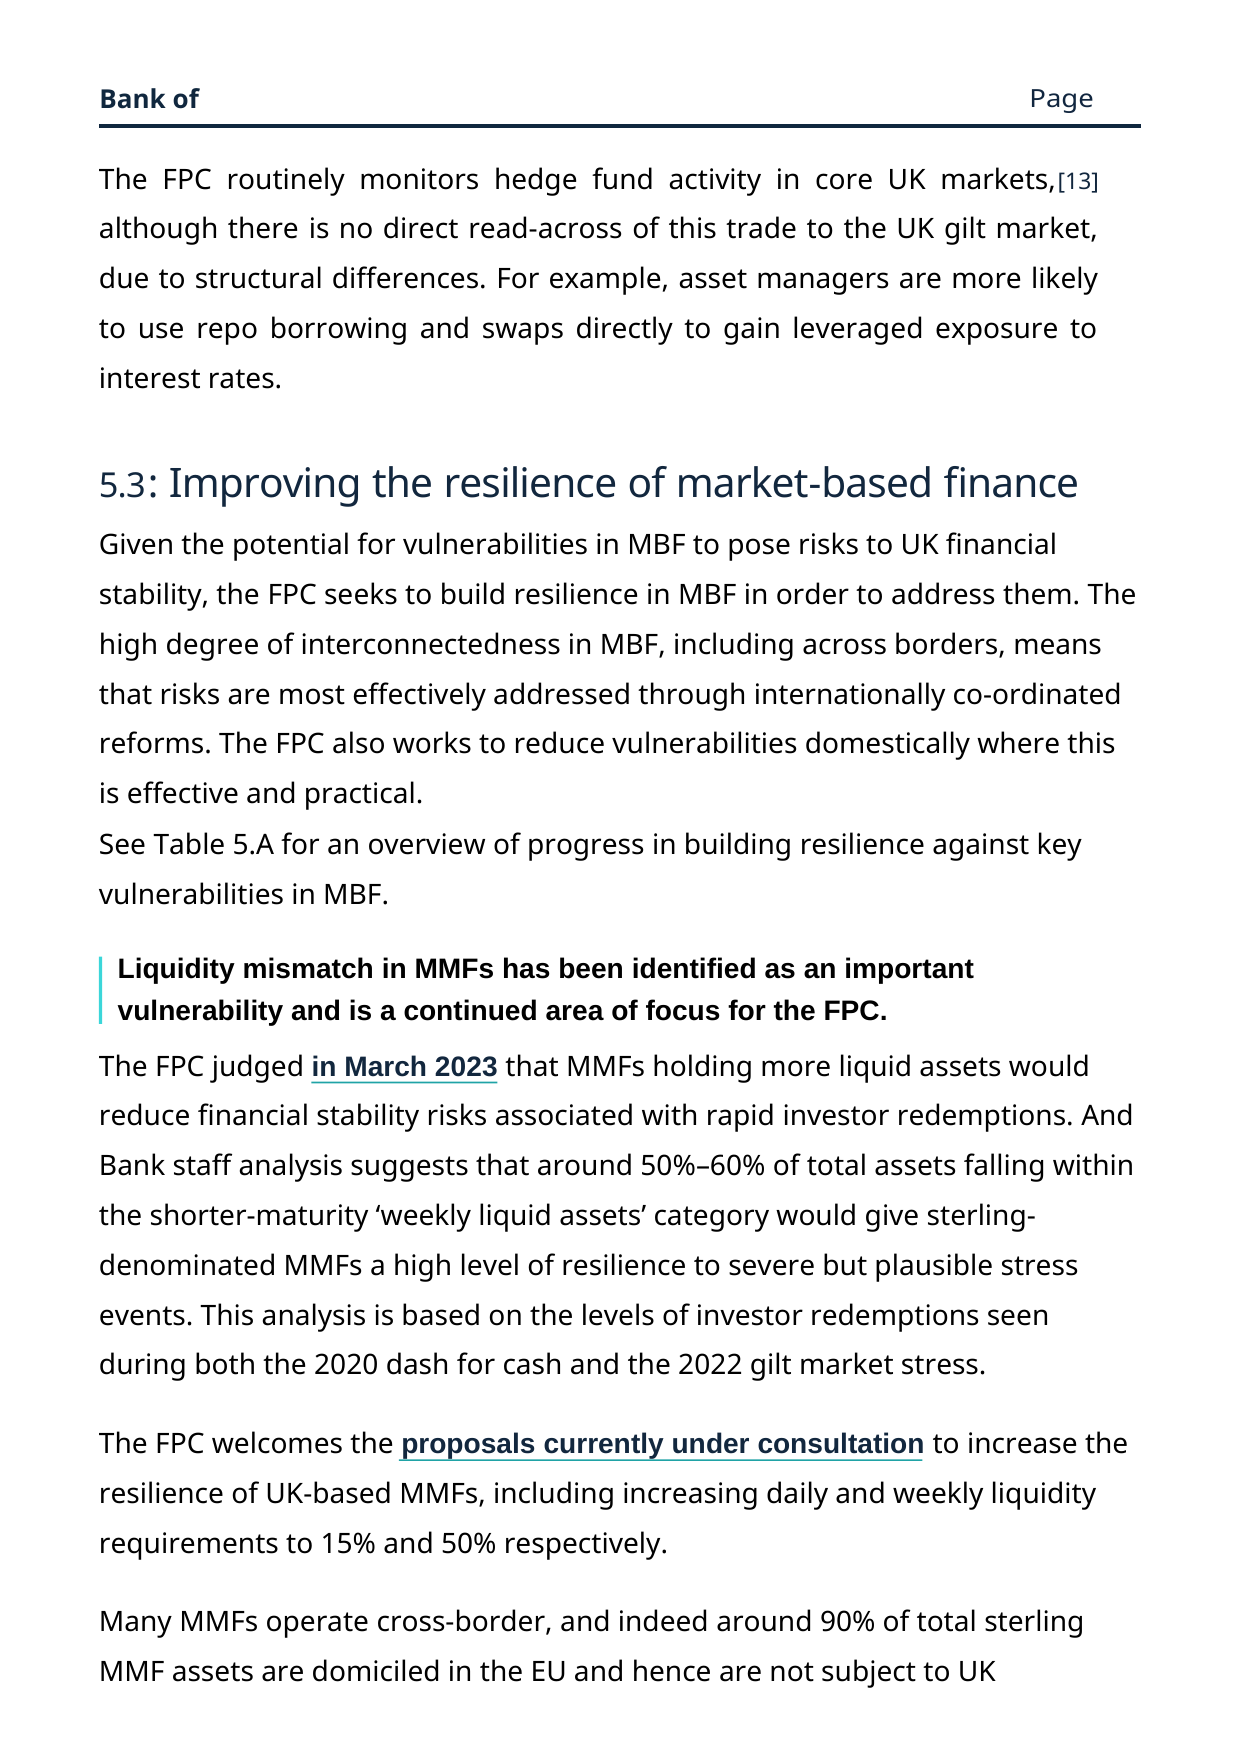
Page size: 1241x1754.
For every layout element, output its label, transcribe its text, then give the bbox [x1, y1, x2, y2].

text The FPC welcomes the proposals currently under consultation to increase the resilience of UK-based MMFs, including increasing daily and weekly liquidity requirements to 15% and 50% respectively. [99, 1424, 1152, 1562]
subtitle Liquidity mismatch in MMFs has been identified as an important vulnerability and is a continued area of focus for the FPC. [117, 952, 1133, 1027]
text Given the potential for vulnerabilities in MBF to pose risks to UK financial stability, the FPC seeks to build resilience in MBF in order to address them. The high degree of interconnectedness in MBF, including across borders, means that risks are most effectively addressed through internationally co-ordinated reforms. The FPC also works to reduce vulnerabilities domestically where this is effective and practical. [99, 525, 1138, 812]
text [99, 1602, 1103, 1690]
subtitle : Improving the resilience of market-based ﬁnance [99, 454, 1152, 510]
text The FPC routinely monitors hedge fund activity in core UK markets,[13] although there is no direct read-across of this trade to the UK gilt market, due to structural differences. For example, asset managers are more likely to use repo borrowing and swaps directly to gain leveraged exposure to interest rates. [99, 159, 1099, 396]
text See Table 5.A for an overview of progress in building resilience against key vulnerabilities in MBF. [99, 824, 1152, 912]
text The FPC judged in March 2023 that MMFs holding more liquid assets would reduce financial stability risks associated with rapid investor redemptions. And Bank staff analysis suggests that around 50%–60% of total assets falling within the shorter-maturity ‘weekly liquid assets’ category would give sterling-denominated MMFs a high level of resilience to severe but plausible stress events. This analysis is based on the levels of investor redemptions seen during both the 2020 dash for cash and the 2022 gilt market stress. [99, 1046, 1139, 1383]
